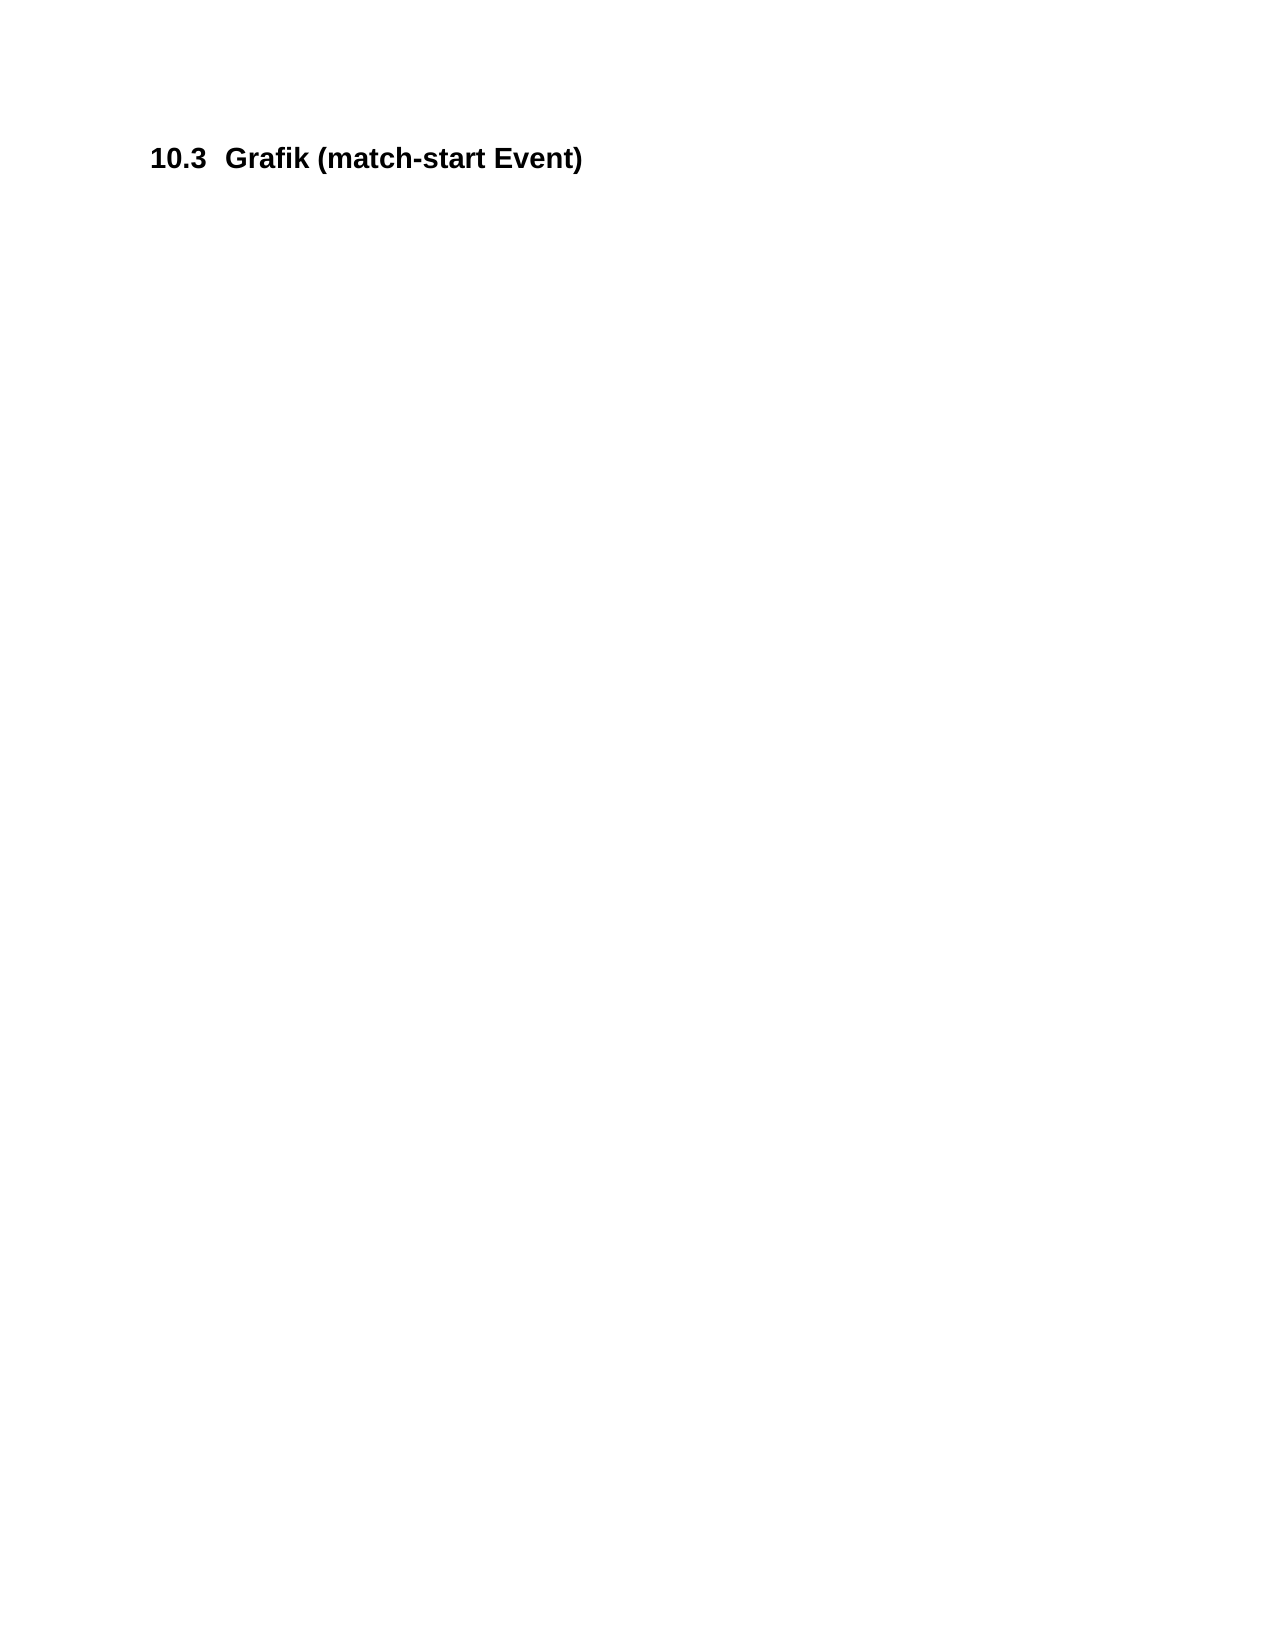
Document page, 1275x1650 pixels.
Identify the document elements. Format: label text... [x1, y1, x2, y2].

subtitle Grafik (match-start Event) [150, 141, 1125, 174]
